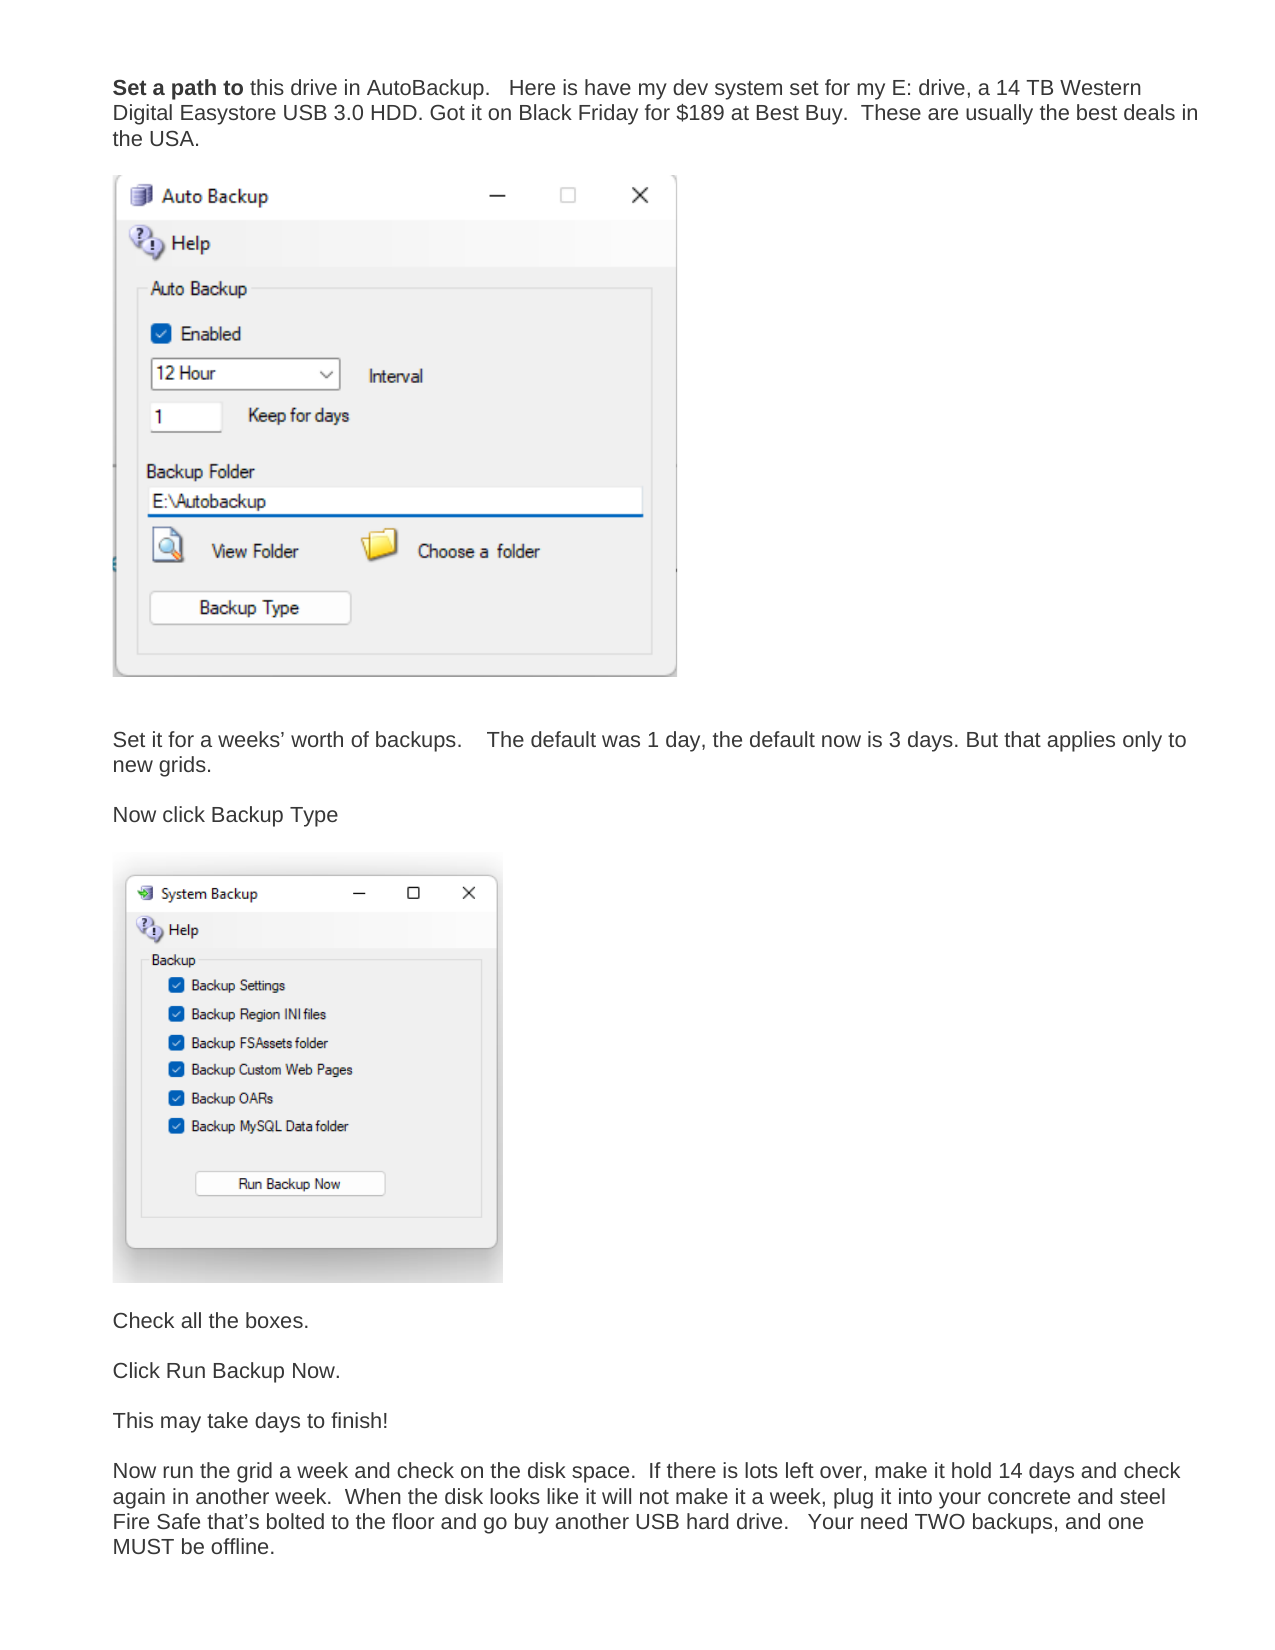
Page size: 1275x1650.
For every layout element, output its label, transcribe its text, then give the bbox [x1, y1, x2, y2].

text Check all the boxes. [112, 1308, 1200, 1333]
text Click Run Backup Now. [112, 1358, 1200, 1383]
text Set a path to this drive in AutoBackup. Here is have my dev system set for my E: drive, a 14 TB Western Digital Easystore USB 3.0 HDD. Got it on Black Friday for $189 at Best Buy. These are usually the best deals in the USA. [112, 75, 1200, 151]
picture [112, 175, 678, 677]
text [112, 1408, 1200, 1559]
text Now click Backup Type [112, 802, 1200, 827]
picture [112, 852, 503, 1283]
text Set it for a weeks’ worth of backups. The default was 1 day, the default now is 3 days. But that applies only to new grids. [112, 727, 1200, 777]
